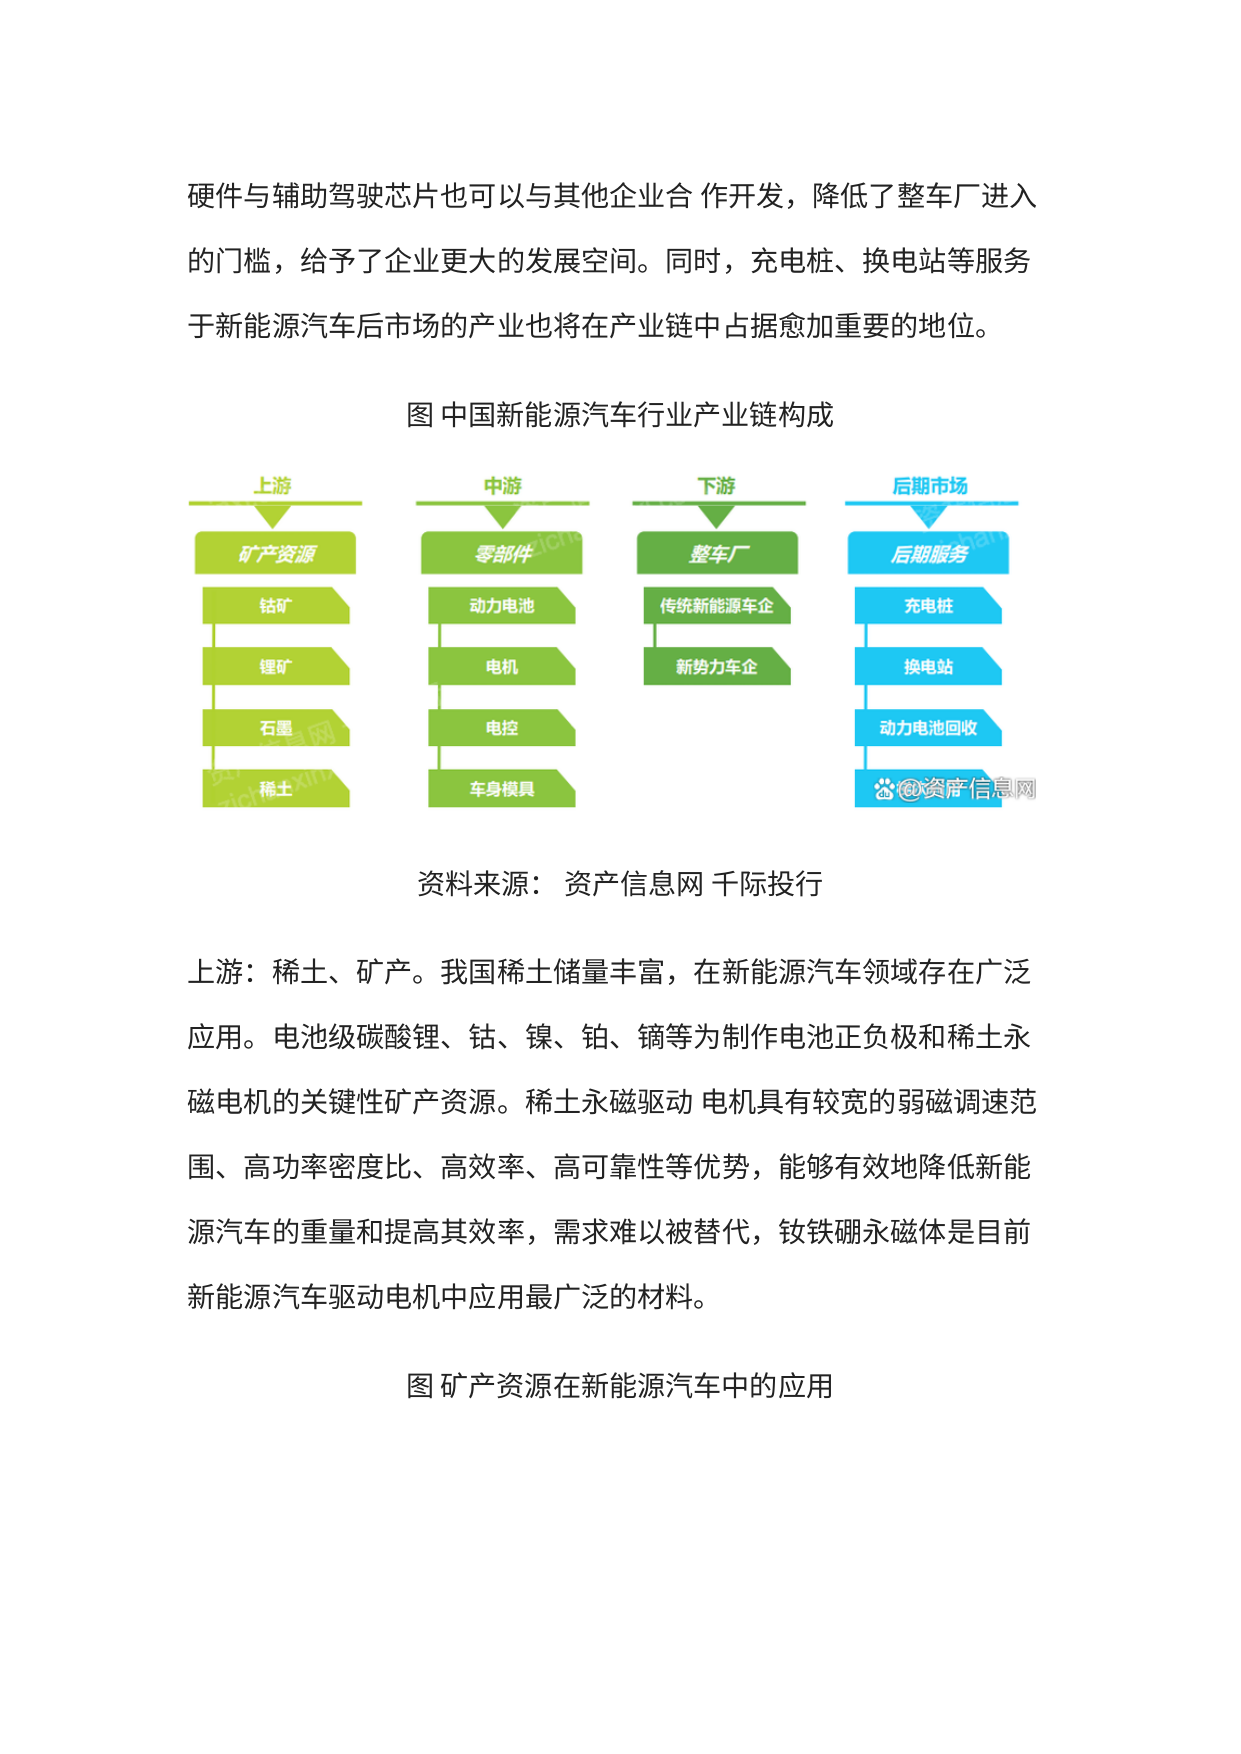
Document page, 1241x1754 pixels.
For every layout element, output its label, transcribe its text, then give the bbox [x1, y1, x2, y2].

text 图 矿产资源在新能源汽车中的应用 [187, 1352, 1053, 1417]
text 资料来源： 资产信息网 千际投行 [187, 850, 1053, 915]
text 上游：稀土、矿产。我国稀土储量丰富，在新能源汽车领域存在广泛应用。电池级碳酸锂、钴、镍、铂、镝等为制作电池正负极和稀土永磁电机的关键性矿产资源。稀土永磁驱动 电机具有较宽的弱磁调速范围、高功率密度比、高效率、高可靠性等优势，能够有效地降低新能源汽车的重量和提高其效率，需求难以被替代，钕铁硼永磁体是目前新能源汽车驱动电机中应用最广泛的材料。 [187, 938, 1053, 1328]
text 图 中国新能源汽车行业产业链构成 [187, 380, 1053, 445]
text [187, 162, 1053, 357]
picture [187, 468, 1053, 820]
